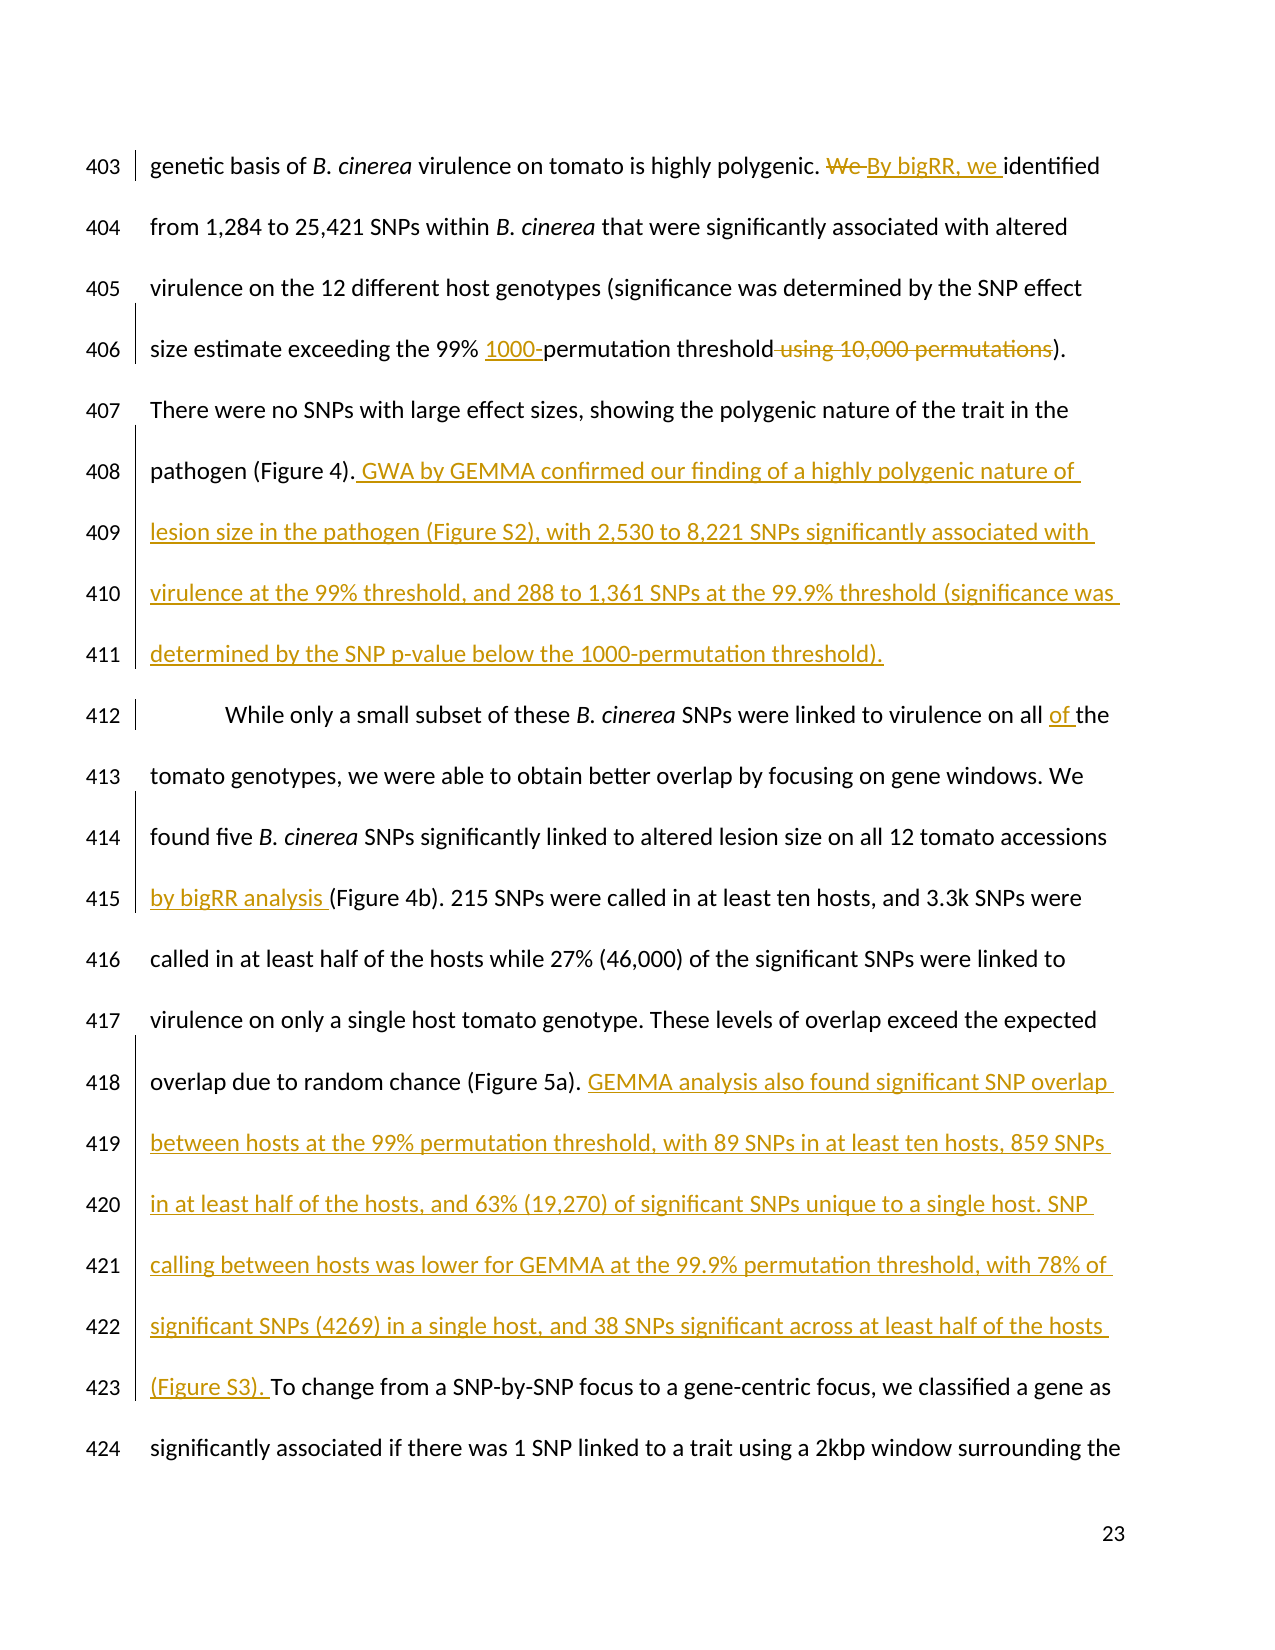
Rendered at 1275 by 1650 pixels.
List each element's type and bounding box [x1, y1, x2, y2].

text [150, 699, 1125, 1462]
text [150, 150, 1125, 669]
